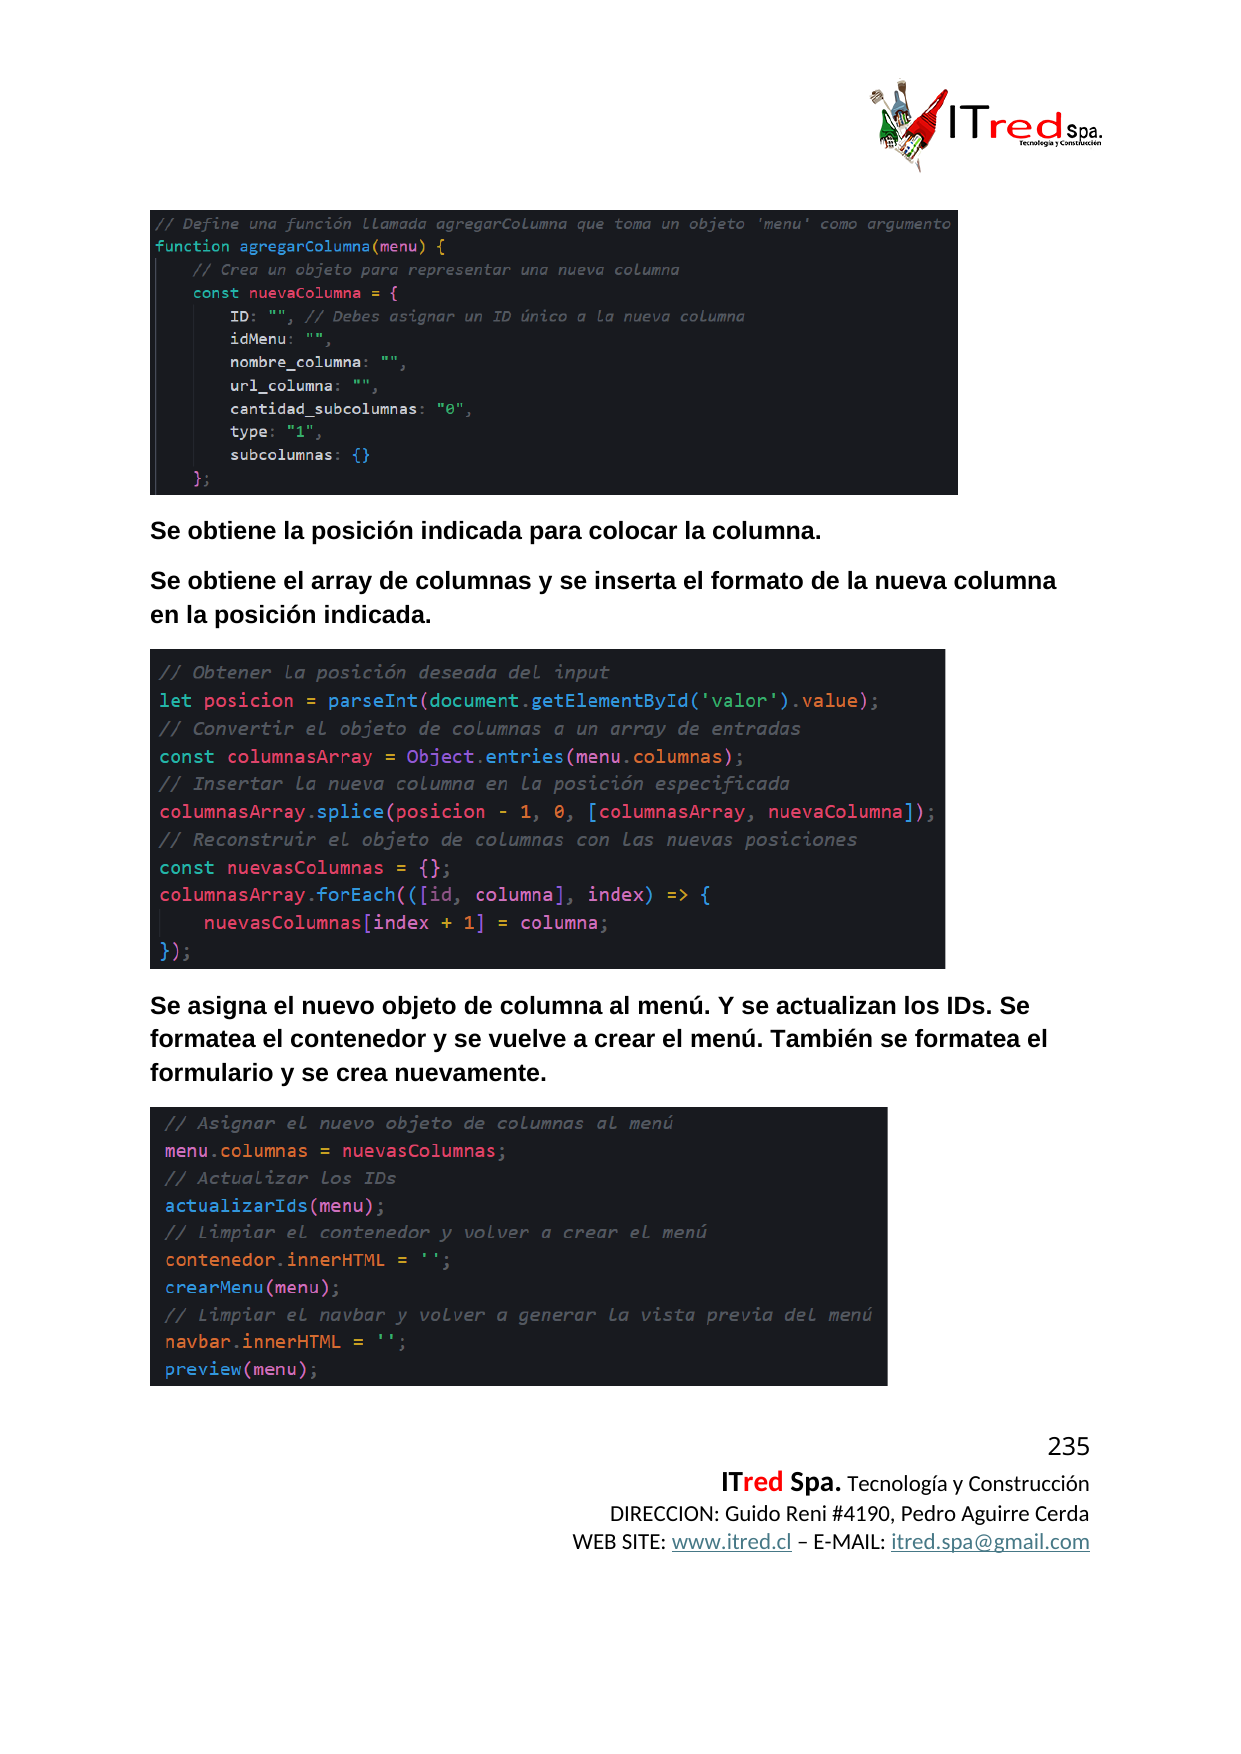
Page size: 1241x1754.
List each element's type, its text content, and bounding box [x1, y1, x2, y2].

text Se asigna el nuevo objeto de columna al menú. Y se actualizan los IDs. Se formatea el contenedor y se vuelve a crear el menú. También se formatea el formulario y se crea nuevamente. [150, 991, 1090, 1086]
picture [150, 210, 958, 495]
picture [150, 1107, 888, 1386]
text Se obtiene el array de columnas y se inserta el formato de la nueva columna en la posición indicada. [150, 566, 1090, 628]
picture [150, 649, 946, 969]
picture [868, 77, 1102, 174]
text Se obtiene la posición indicada para colocar la columna. [150, 516, 1090, 545]
